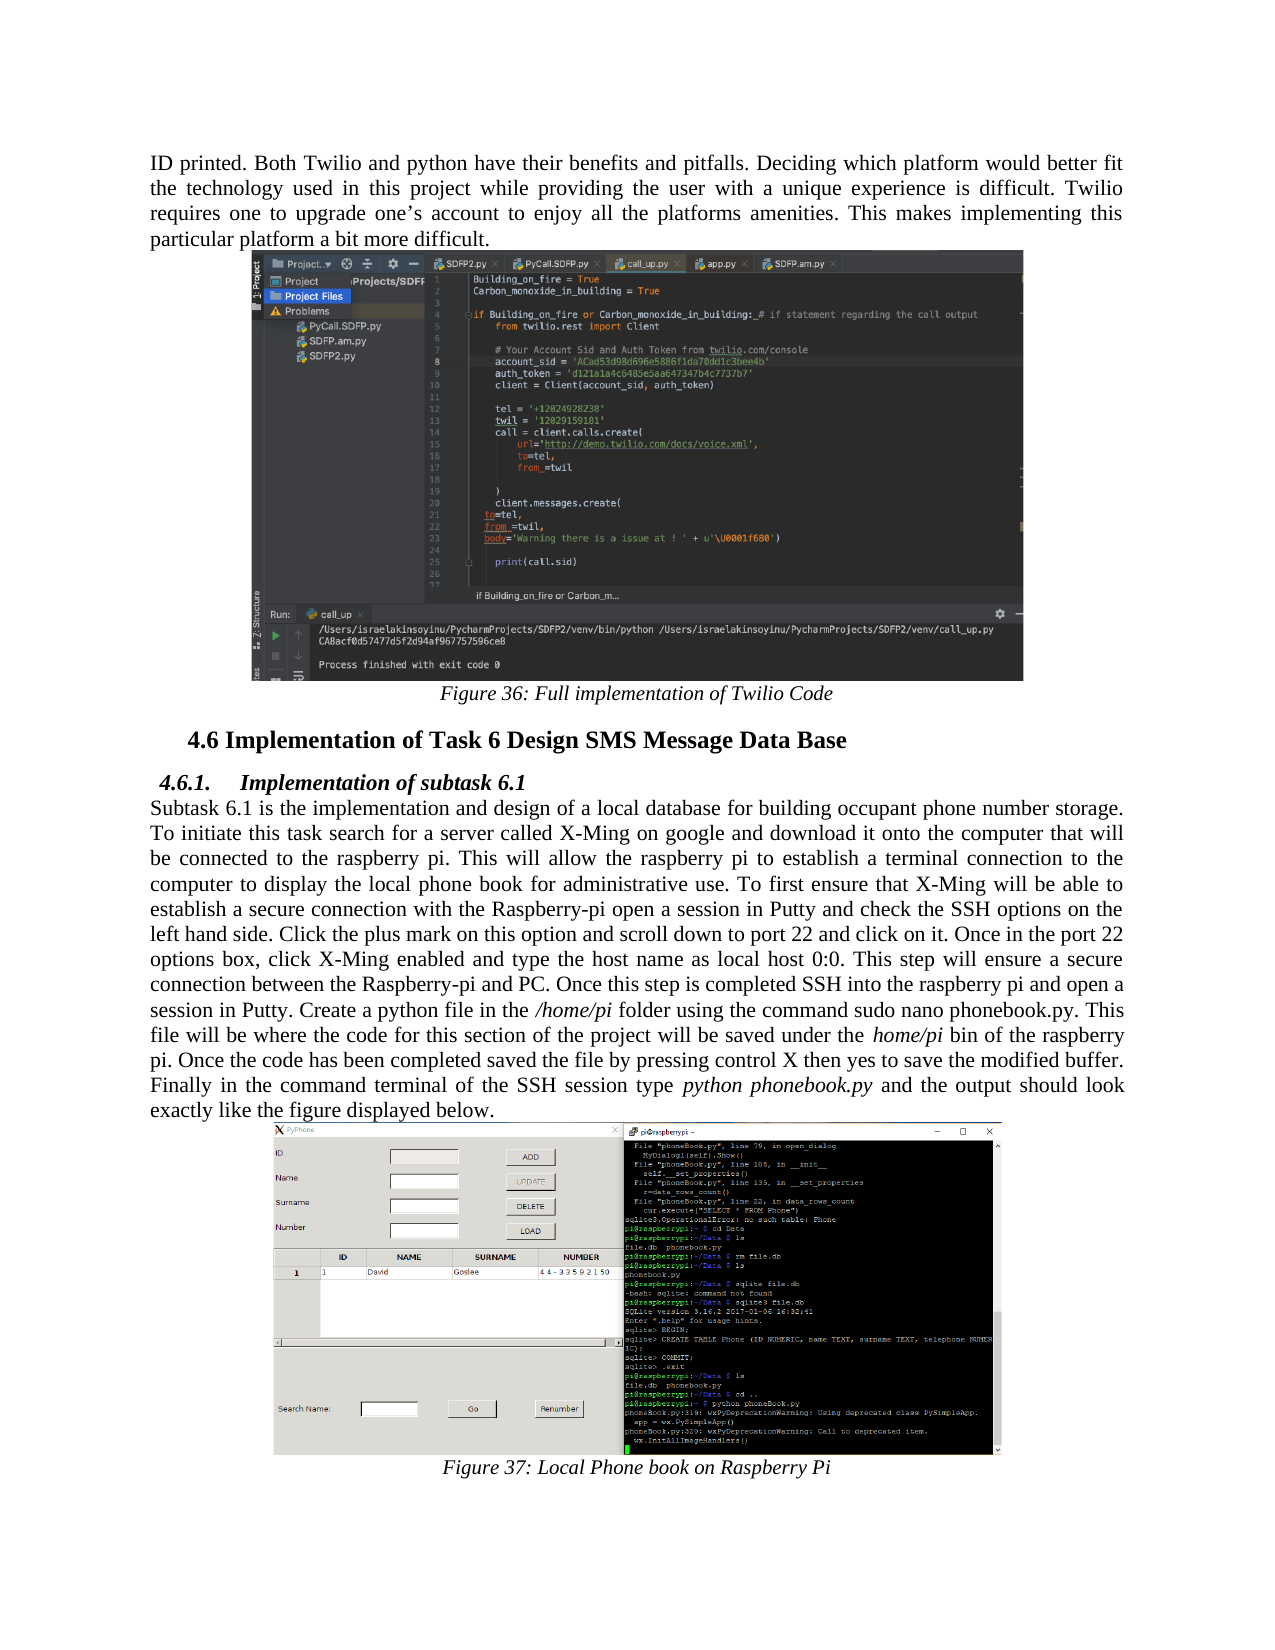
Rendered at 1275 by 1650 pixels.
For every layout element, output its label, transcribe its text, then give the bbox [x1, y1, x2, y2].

text Figure 36: Full implementation of Twilio Code [150, 681, 1125, 705]
picture [273, 1122, 1002, 1455]
list Implementation of subtask 6.1 [159, 769, 1125, 795]
subtitle Implementation of Task 6 Design SMS Message Data Base [187, 726, 1125, 754]
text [150, 150, 1125, 251]
picture [251, 250, 1024, 681]
text Figure 37: Local Phone book on Raspberry Pi [150, 1455, 1125, 1479]
text Subtask 6.1 is the implementation and design of a local database for building occupant phone number storage. To initiate this task search for a server called X-Ming on google and download it onto the computer that will be connected to the raspberry pi. This will allow the raspberry pi to establish a terminal connection to the computer to display the local phone book for administrative use. To first ensure that X-Ming will be able to establish a secure connection with the Raspberry-pi open a session in Putty and check the SSH options on the left hand side. Click the plus mark on this option and scroll down to port 22 and click on it. Once in the port 22 options box, click X-Ming enabled and type the host name as local host 0:0. This step will ensure a secure connection between the Raspberry-pi and PC. Once this step is completed SSH into the raspberry pi and open a session in Putty. Create a python file in the /home/pi folder using the command sudo nano phonebook.py. This file will be where the code for this section of the project will be saved under the home/pi bin of the raspberry pi. Once the code has been completed saved the file by pressing control X then yes to save the modified buffer. Finally in the command terminal of the SSH session type python phonebook.py and the output should look exactly like the figure displayed below. [150, 795, 1125, 1123]
